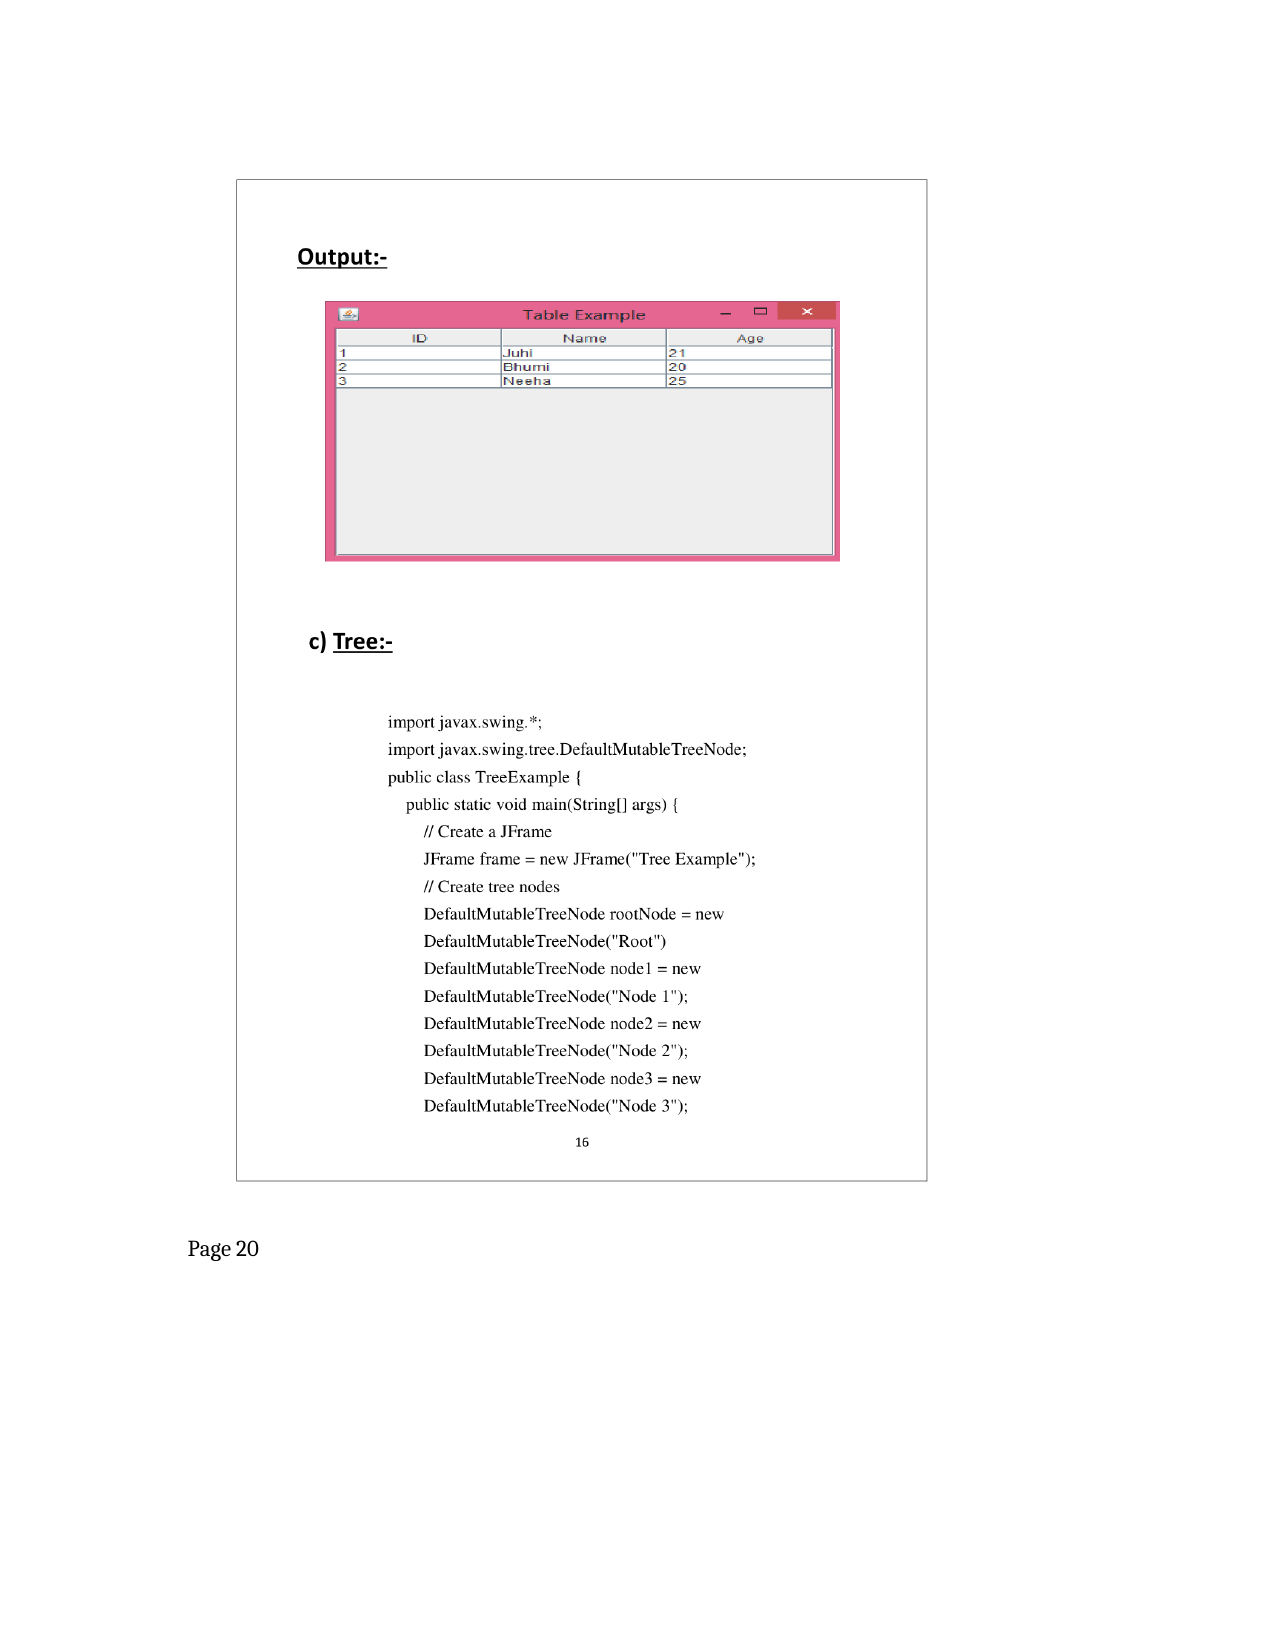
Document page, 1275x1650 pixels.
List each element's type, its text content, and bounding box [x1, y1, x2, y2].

picture [206, 150, 957, 1211]
text Page 20 [187, 1236, 1087, 1262]
